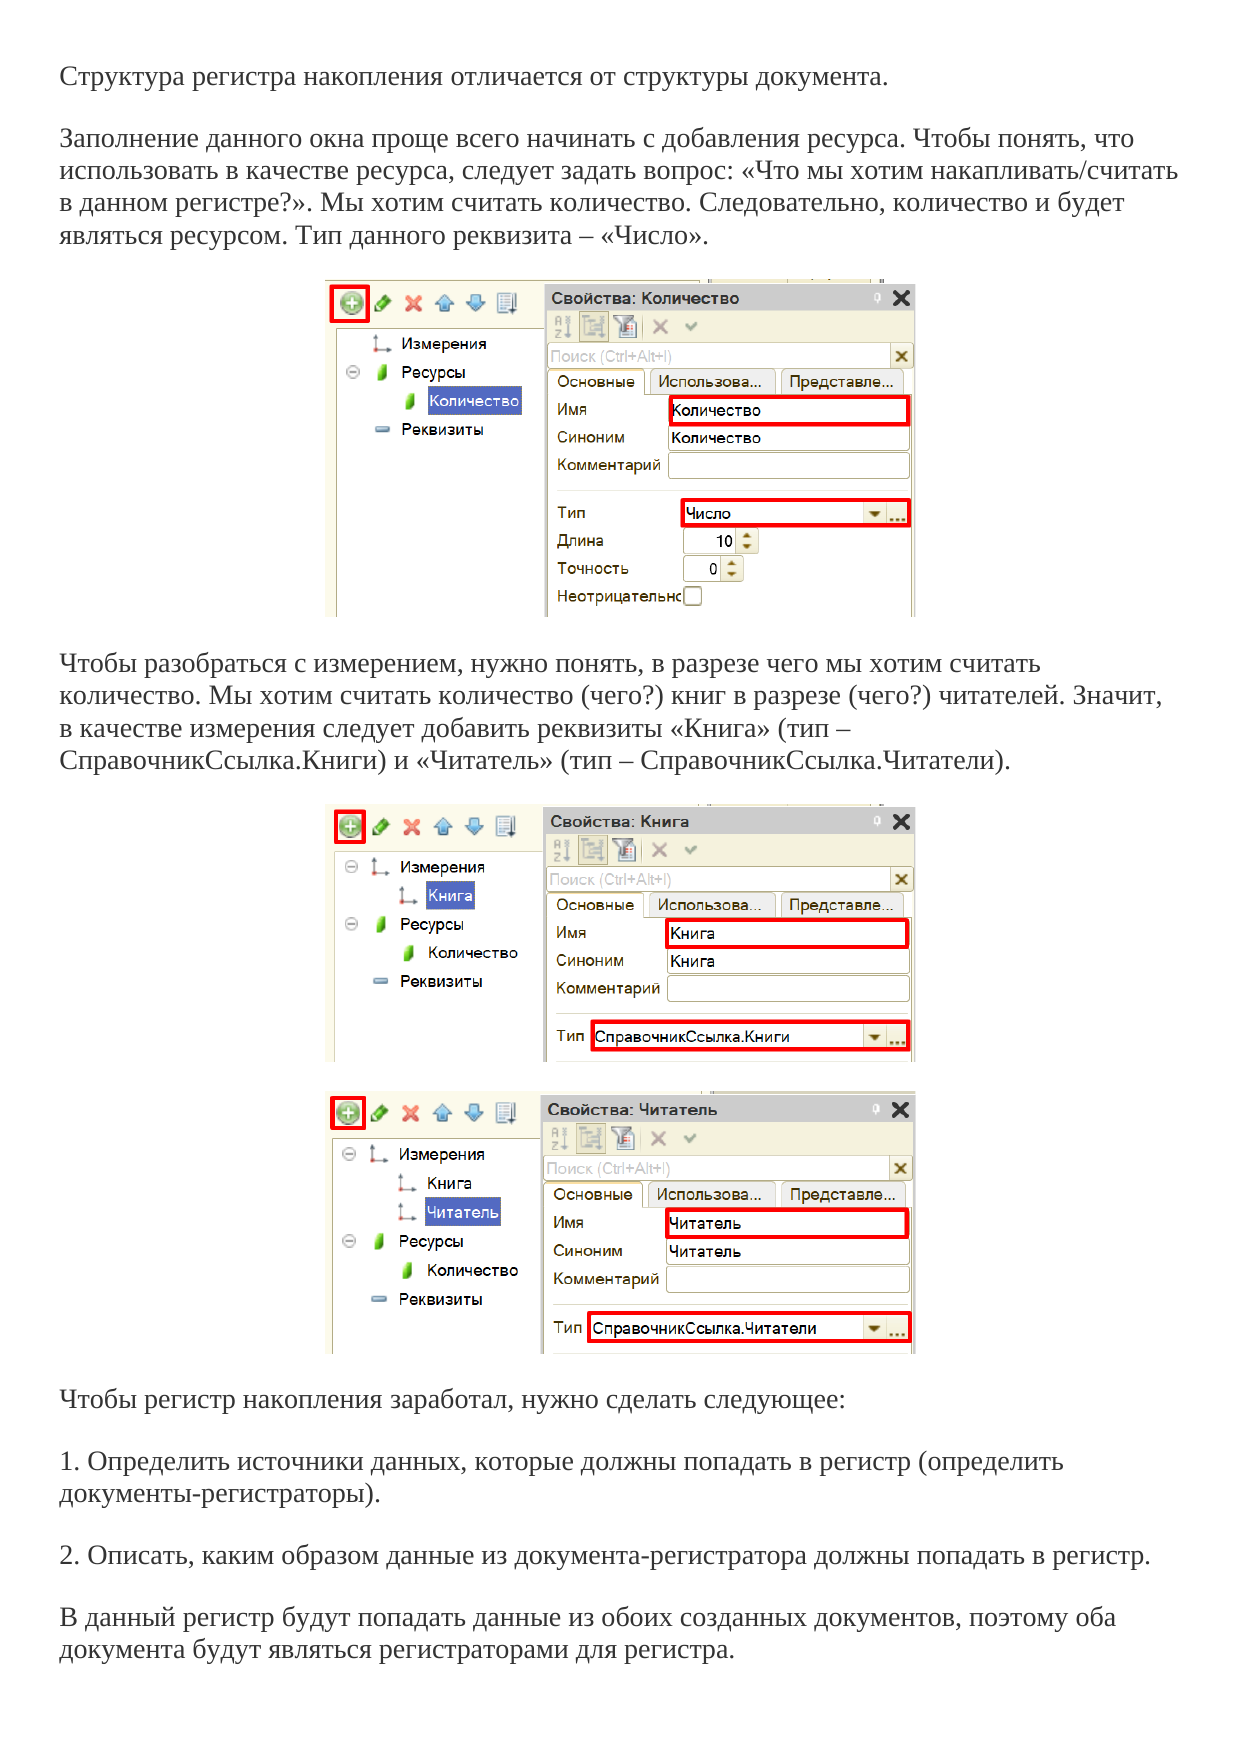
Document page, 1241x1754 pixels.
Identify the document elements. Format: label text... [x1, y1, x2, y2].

picture [325, 1091, 916, 1354]
picture [325, 804, 916, 1062]
text Чтобы регистр накопления заработал, нужно сделать следующее: [59, 1383, 1181, 1415]
text Структура регистра накопления отличается от структуры документа. [59, 59, 1181, 91]
text В данный регистр будут попадать данные из обоих созданных документов, поэтому оба документа будут являться регистраторами для регистра. [59, 1600, 1181, 1664]
text 2. Описать, каким образом данные из документа-регистратора должны попадать в регистр. [59, 1538, 1181, 1571]
text Заполнение данного окна проще всего начинать с добавления ресурса. Чтобы понять, что использовать в качестве ресурса, следует задать вопрос: «Что мы хотим накапливать/считать в данном регистре?». Мы хотим считать количество. Следовательно, количество и будет являться ресурсом. Тип данного реквизита – «Число». [59, 121, 1181, 250]
text 1. Определить источники данных, которые должны попадать в регистр (определить документы-регистраторы). [59, 1444, 1181, 1509]
text Чтобы разобраться с измерением, нужно понять, в разрезе чего мы хотим считать количество. Мы хотим считать количество (чего?) книг в разрезе (чего?) читателей. Значит, в качестве измерения следует добавить реквизиты «Книга» (тип – СправочникСсылка.Книги) и «Читатель» (тип – СправочникСсылка.Читатели). [59, 646, 1181, 775]
picture [325, 279, 916, 617]
